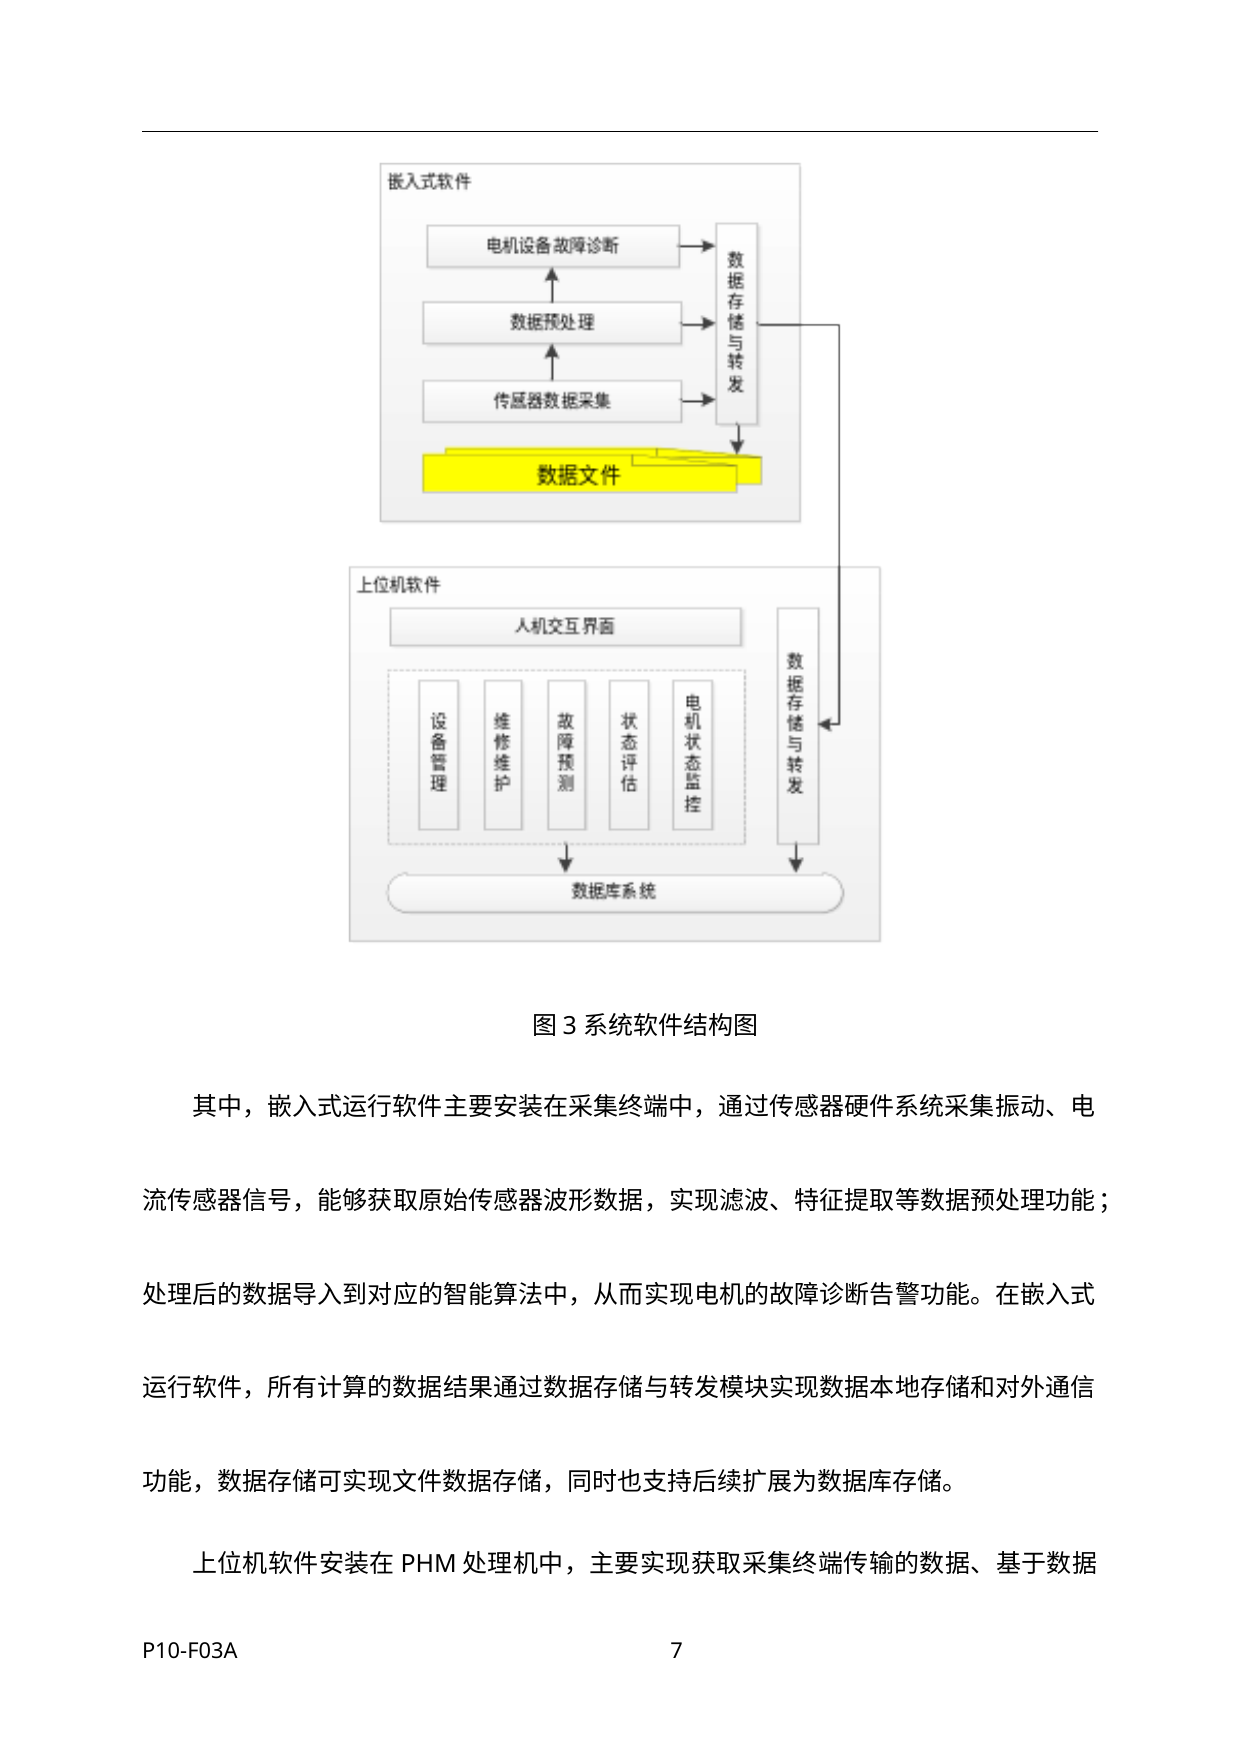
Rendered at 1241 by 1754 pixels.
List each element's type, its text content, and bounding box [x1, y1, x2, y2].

text 其中，嵌入式运行软件主要安装在采集终端中，通过传感器硬件系统采集振动、电流传感器信号，能够获取原始传感器波形数据，实现滤波、特征提取等数据预处理功能；处理后的数据导入到对应的智能算法中，从而实现电机的故障诊断告警功能。在嵌入式运行软件，所有计算的数据结果通过数据存储与转发模块实现数据本地存储和对外通信功能，数据存储可实现文件数据存储，同时也支持后续扩展为数据库存储。 [142, 1071, 1098, 1513]
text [142, 1527, 1098, 1595]
list 系统软件结构图 [142, 989, 1098, 1057]
